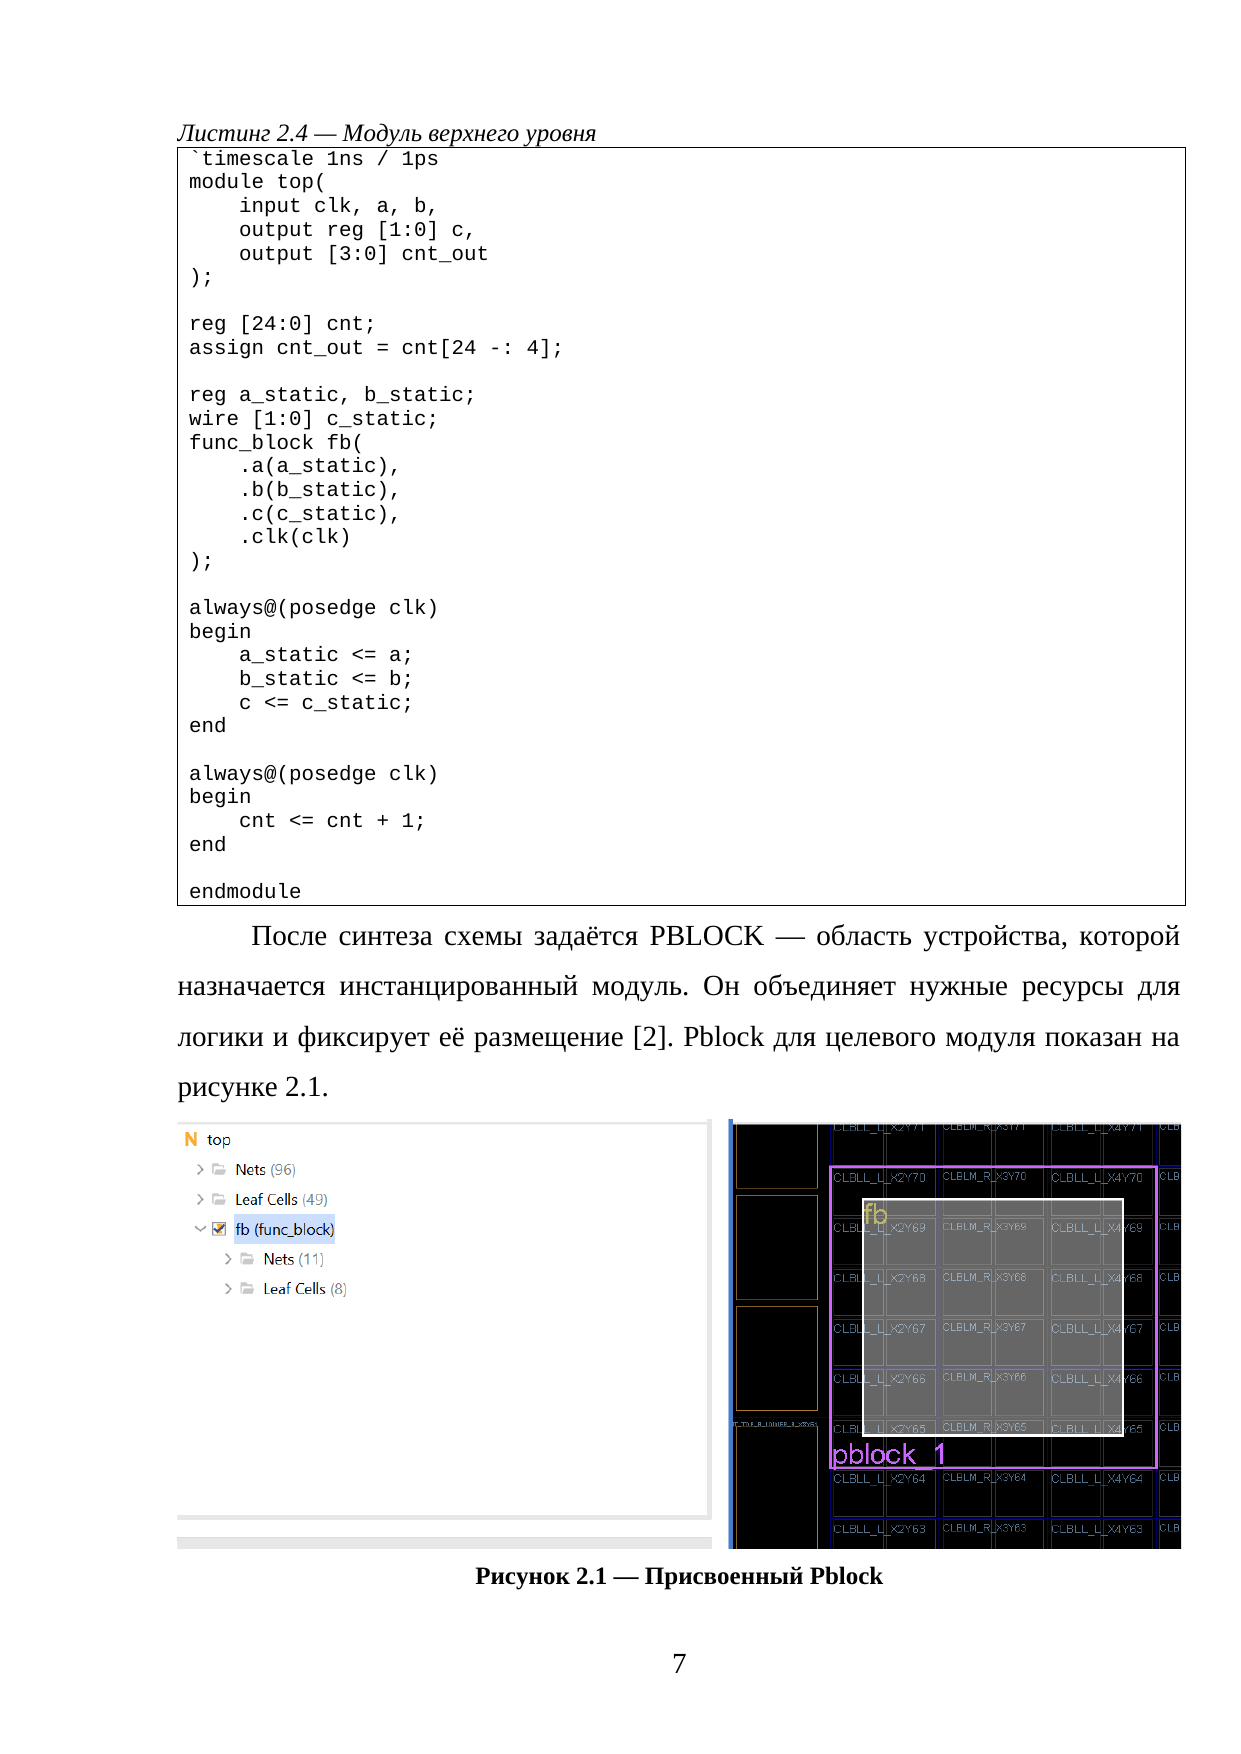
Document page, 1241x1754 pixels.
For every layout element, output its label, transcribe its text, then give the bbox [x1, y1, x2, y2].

text После синтеза схемы задаётся PBLOCK — область устройства, которой назначается инстанцированный модуль. Он объединяет нужные ресурсы для логики и фиксирует её размещение [2]. Pblock для целевого модуля показан на рисунке 2.1. [177, 918, 1181, 1103]
text Рисунок 2.1 — Присвоенный Pblock [177, 1561, 1181, 1590]
table_header `timescale 1ns / 1ps module top( input clk, a, b, output reg [1:0] c, output [3:0] cnt_out ); reg [24:0] cnt; assign cnt_out = cnt[24 -: 4]; reg a_static, b_static; wire [1:0] c_static; func_block fb( .a(a_static), .b(b_static), .c(c_static), .clk(clk) ); always@(posedge clk) begin a_static <= a; b_static <= b; c <= c_static; end always@(posedge clk) begin cnt <= cnt + 1; end endmodule [178, 148, 1185, 904]
picture [177, 1119, 1182, 1549]
text Листинг 2.4 — Модуль верхнего уровня [177, 118, 1181, 147]
